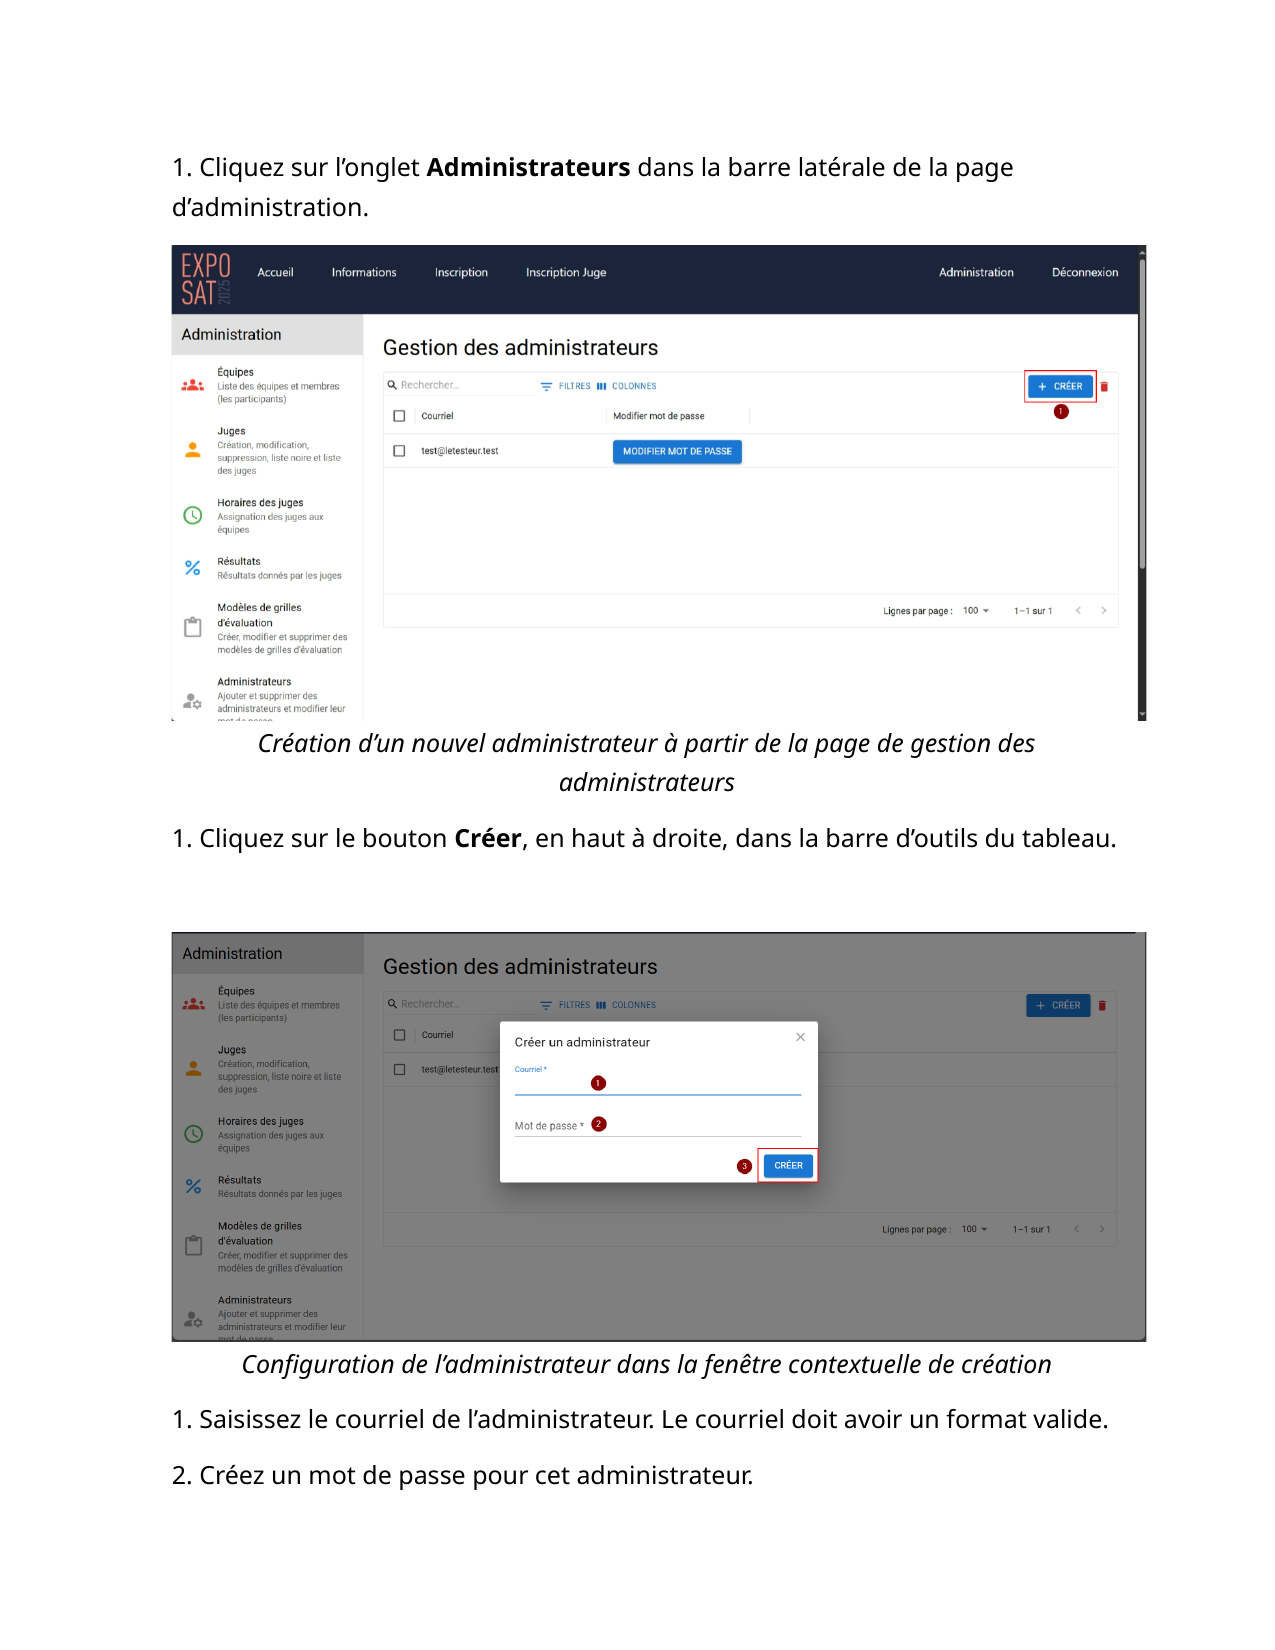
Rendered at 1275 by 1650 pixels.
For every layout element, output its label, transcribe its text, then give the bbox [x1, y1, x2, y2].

text Création d’un nouvel administrateur à partir de la page de gestion des administrateurs [172, 726, 1125, 799]
text 2. Créez un mot de passe pour cet administrateur. [172, 1458, 1125, 1492]
picture [171, 932, 1147, 1342]
text 1. Saisissez le courriel de l’administrateur. Le courriel doit avoir un format valide. [172, 1402, 1125, 1436]
text 1. Cliquez sur le bouton Créer, en haut à droite, dans la barre d’outils du tableau. [172, 821, 1125, 855]
picture [171, 245, 1147, 721]
text Configuration de l’administrateur dans la fenêtre contextuelle de création [172, 1346, 1125, 1380]
text 1. Cliquez sur l’onglet Administrateurs dans la barre latérale de la page d’administration. [172, 150, 1125, 223]
